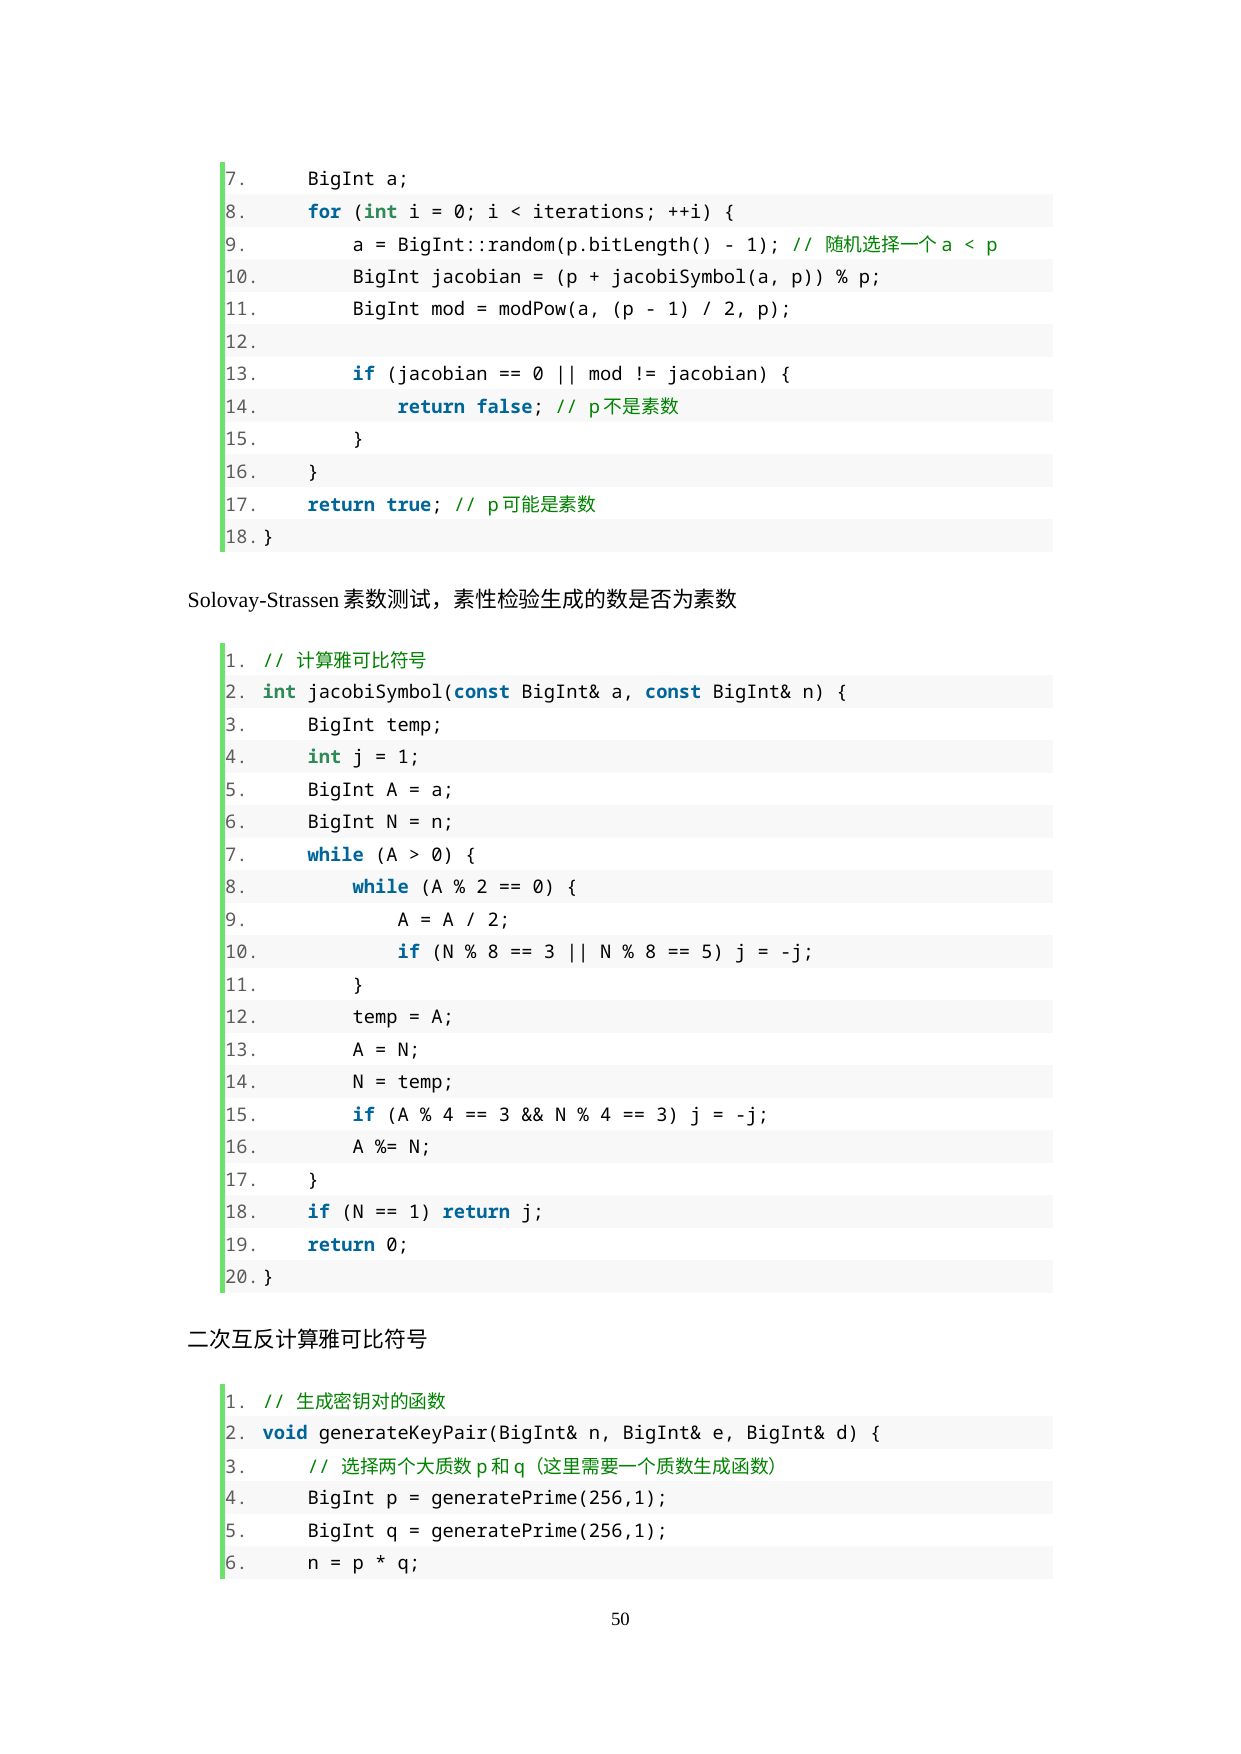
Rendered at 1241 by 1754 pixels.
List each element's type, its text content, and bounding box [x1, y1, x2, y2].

list return 0; [225, 1228, 1053, 1260]
list BigInt a; [225, 162, 1053, 194]
list BigInt mod = modPow(a, (p - 1) / 2, p); [225, 292, 1053, 324]
list int j = 1; [225, 740, 1053, 773]
text 二次互反计算雅可比符号 [187, 1322, 1053, 1354]
list } [225, 454, 1053, 487]
list A %= N; [225, 1130, 1053, 1163]
list // 选择两个大质数p和q（这里需要一个质数生成函数） [225, 1449, 1053, 1481]
list BigInt A = a; [225, 773, 1053, 805]
list } [225, 422, 1053, 454]
list if (N % 8 == 3 || N % 8 == 5) j = -j; [225, 935, 1053, 968]
list BigInt jacobian = (p + jacobiSymbol(a, p)) % p; [225, 259, 1053, 292]
list a = BigInt::random(p.bitLength() - 1); // 随机选择一个a < p [225, 227, 1053, 259]
list } [225, 968, 1053, 1000]
list temp = A; [225, 1000, 1053, 1033]
list } [225, 1163, 1053, 1195]
list int jacobiSymbol(const BigInt& a, const BigInt& n) { [225, 675, 1053, 708]
list // 生成密钥对的函数 [225, 1384, 1053, 1416]
list if (N == 1) return j; [225, 1195, 1053, 1228]
list // 计算雅可比符号 [225, 643, 1053, 675]
list A = N; [225, 1033, 1053, 1065]
list void generateKeyPair(BigInt& n, BigInt& e, BigInt& d) { [225, 1416, 1053, 1449]
list n = p * q; [225, 1546, 1053, 1579]
list return true; // p可能是素数 [225, 487, 1053, 519]
list } [225, 1260, 1053, 1293]
list while (A > 0) { [225, 838, 1053, 870]
list BigInt q = generatePrime(256,1); [225, 1514, 1053, 1546]
list BigInt temp; [225, 708, 1053, 740]
list BigInt N = n; [225, 805, 1053, 838]
list if (jacobian == 0 || mod != jacobian) { [225, 357, 1053, 389]
list if (A % 4 == 3 && N % 4 == 3) j = -j; [225, 1098, 1053, 1130]
list for (int i = 0; i < iterations; ++i) { [225, 194, 1053, 227]
list BigInt p = generatePrime(256,1); [225, 1481, 1053, 1514]
list } [225, 519, 1053, 552]
list A = A / 2; [225, 903, 1053, 935]
list while (A % 2 == 0) { [225, 870, 1053, 903]
list N = temp; [225, 1065, 1053, 1098]
list return false; // p不是素数 [225, 389, 1053, 422]
text Solovay-Strassen素数测试，素性检验生成的数是否为素数 [187, 581, 1053, 614]
